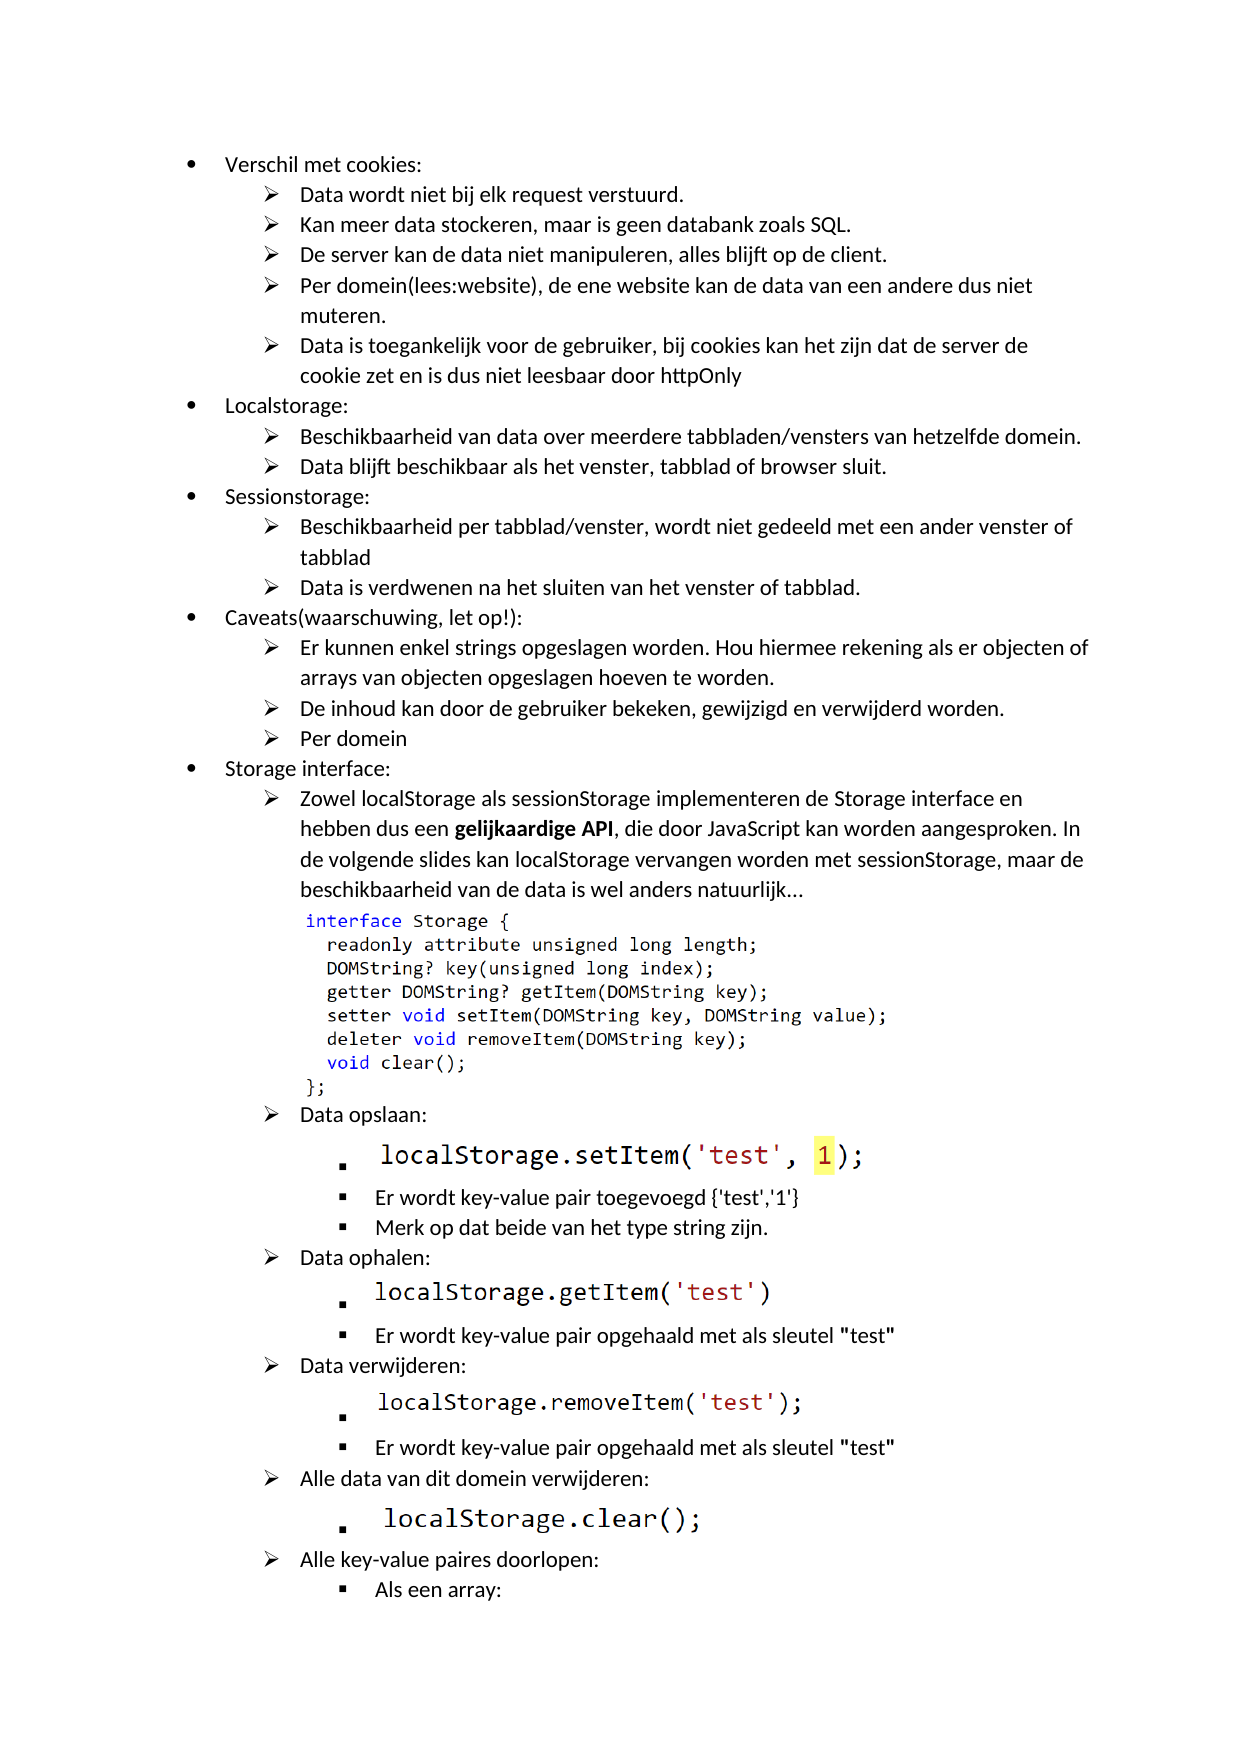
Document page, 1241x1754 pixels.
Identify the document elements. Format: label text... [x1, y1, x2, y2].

picture [375, 1381, 802, 1427]
list Caveats(waarschuwing, let op!): [187, 603, 1090, 631]
list Zowel localStorage als sessionStorage implementeren de Storage interface en hebben dus een gelijkaardige API, die door JavaScript kan worden aangesproken. In de volgende slides kan localStorage vervangen worden met sessionStorage, maar de beschikbaarheid van de data is wel anders natuurlijk... [262, 784, 1090, 903]
list Data is verdwenen na het sluiten van het venster of tabblad. [262, 573, 1090, 601]
list Kan meer data stockeren, maar is geen databank zoals SQL. [262, 210, 1090, 238]
list Data blijft beschikbaar als het venster, tabblad of browser sluit. [262, 452, 1090, 480]
list Data opslaan: [262, 1100, 1090, 1128]
list Data is toegankelijk voor de gebruiker, bij cookies kan het zijn dat de server de cookie zet en is dus niet leesbaar door httpOnly [262, 331, 1090, 389]
list Data ophalen: [262, 1243, 1090, 1271]
picture [375, 1493, 706, 1538]
list Localstorage: [187, 392, 1090, 420]
picture [300, 905, 889, 1098]
list Als een array: [337, 1576, 1090, 1604]
list De server kan de data niet manipuleren, alles blijft op de client. [262, 241, 1090, 269]
list Beschikbaarheid per tabblad/venster, wordt niet gedeeld met een ander venster of tabblad [262, 512, 1090, 571]
list Er wordt key-value pair opgehaald met als sleutel "test" [337, 1433, 1090, 1462]
list Alle key-value paires doorlopen: [262, 1545, 1090, 1573]
list Sessionstorage: [187, 482, 1090, 510]
list Per domein(lees:website), de ene website kan de data van een andere dus niet muteren. [262, 271, 1090, 329]
list De inhoud kan door de gebruiker bekeken, gewijzigd en verwijderd worden. [262, 694, 1090, 722]
list Er wordt key-value pair toegevoegd {'test','1'} [337, 1183, 1090, 1211]
picture [375, 1273, 769, 1314]
list Per domein [262, 724, 1090, 752]
list Data wordt niet bij elk request verstuurd. [262, 180, 1090, 208]
list Data verwijderen: [262, 1352, 1090, 1379]
list Beschikbaarheid van data over meerdere tabbladen/vensters van hetzelfde domein. [262, 422, 1090, 450]
list Verschil met cookies: [187, 150, 1090, 178]
picture [375, 1130, 866, 1176]
list Er kunnen enkel strings opgeslagen worden. Hou hiermee rekening als er objecten of arrays van objecten opgeslagen hoeven te worden. [262, 633, 1090, 692]
list Alle data van dit domein verwijderen: [262, 1464, 1090, 1492]
list Merk op dat beide van het type string zijn. [337, 1213, 1090, 1241]
list Er wordt key-value pair opgehaald met als sleutel "test" [337, 1321, 1090, 1349]
list Storage interface: [187, 754, 1090, 782]
